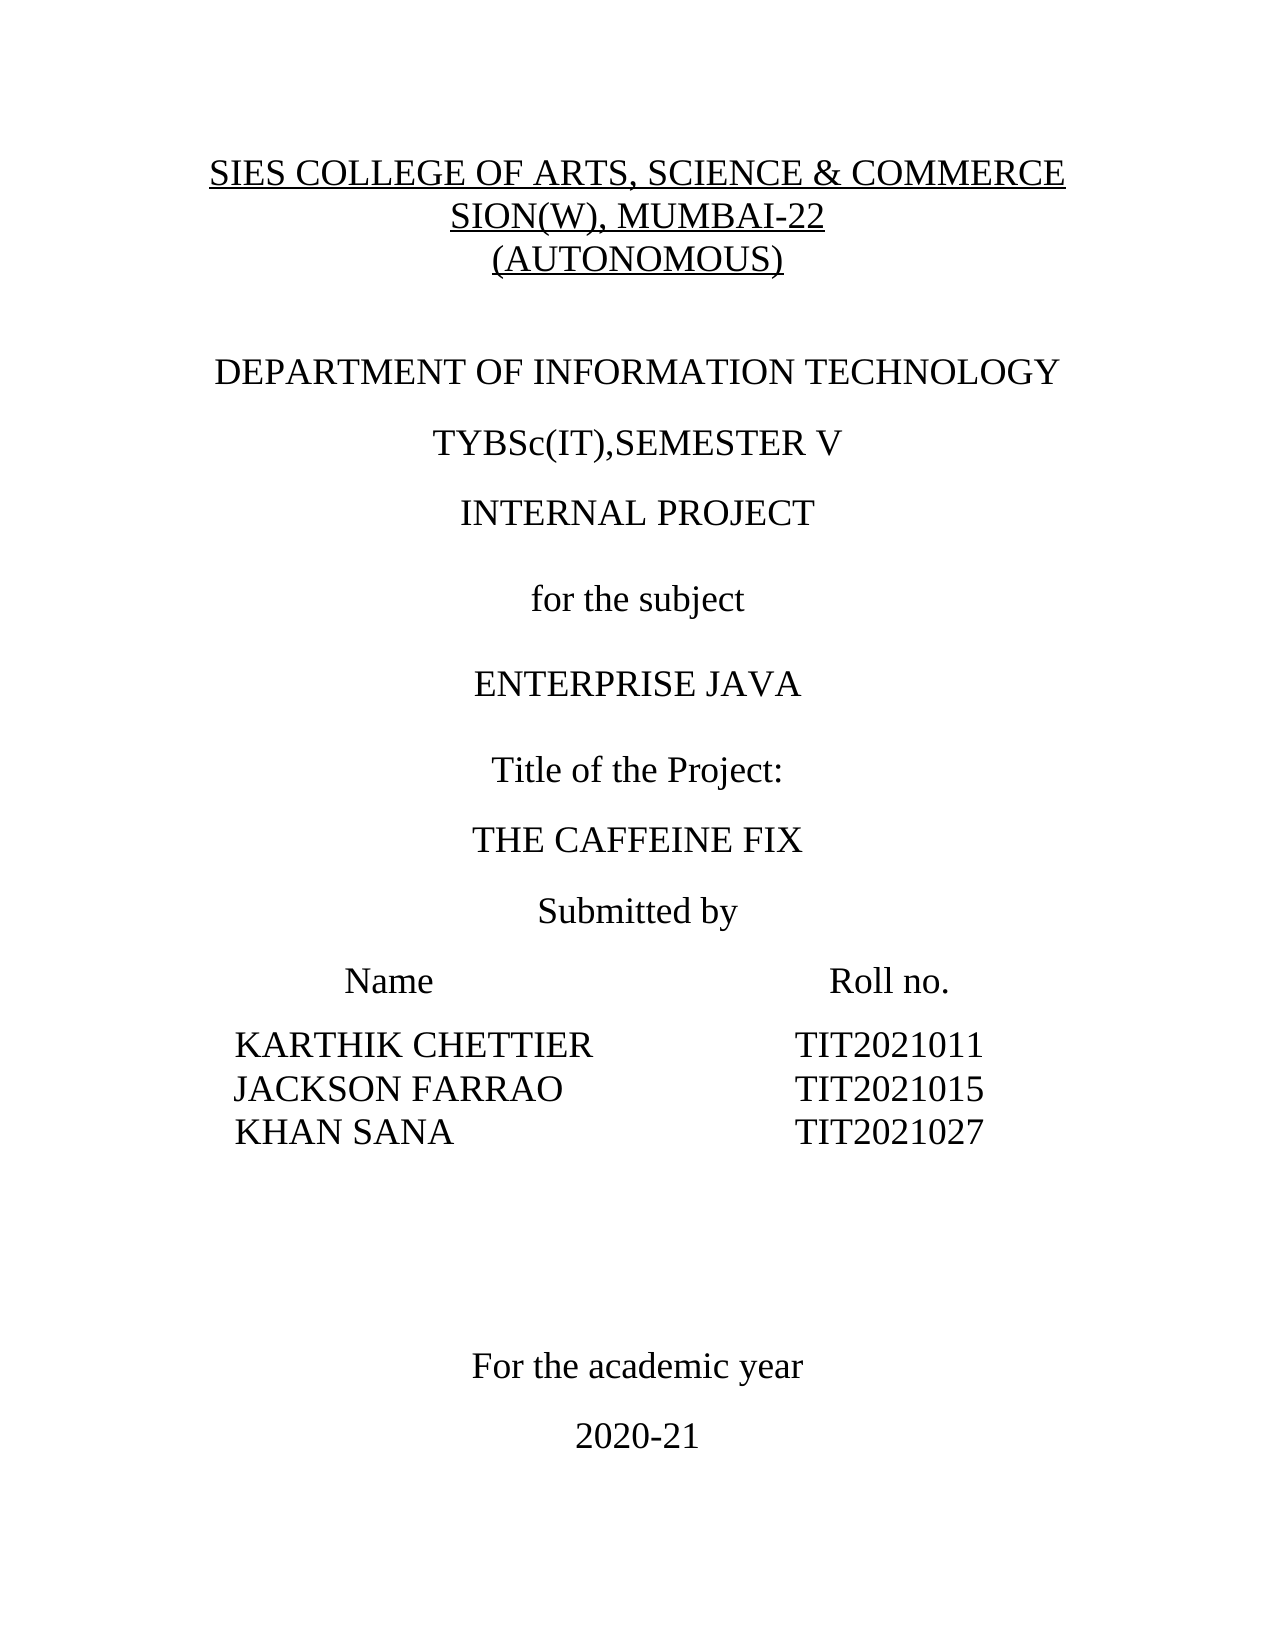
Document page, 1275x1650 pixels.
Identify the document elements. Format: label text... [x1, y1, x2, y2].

text INTERNAL PROJECT [150, 491, 1125, 534]
text for the subject [150, 576, 1125, 619]
text SION(W), MUMBAI-22 [150, 193, 1125, 236]
text 2020-21 [150, 1413, 1125, 1457]
text TYBSc(IT),SEMESTER V [150, 420, 1125, 463]
text ENTERPRISE JAVA [150, 662, 1125, 705]
text DEPARTMENT OF INFORMATION TECHNOLOGY [150, 350, 1125, 393]
text SIES COLLEGE OF ARTS, SCIENCE & COMMERCE [150, 150, 1125, 193]
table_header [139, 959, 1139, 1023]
text Submitted by [150, 888, 1125, 931]
text Title of the Project: [150, 747, 1125, 790]
text For the academic year [150, 1343, 1125, 1386]
text (AUTONOMOUS) [150, 236, 1125, 279]
text THE CAFFEINE FIX [150, 818, 1125, 861]
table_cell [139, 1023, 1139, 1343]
